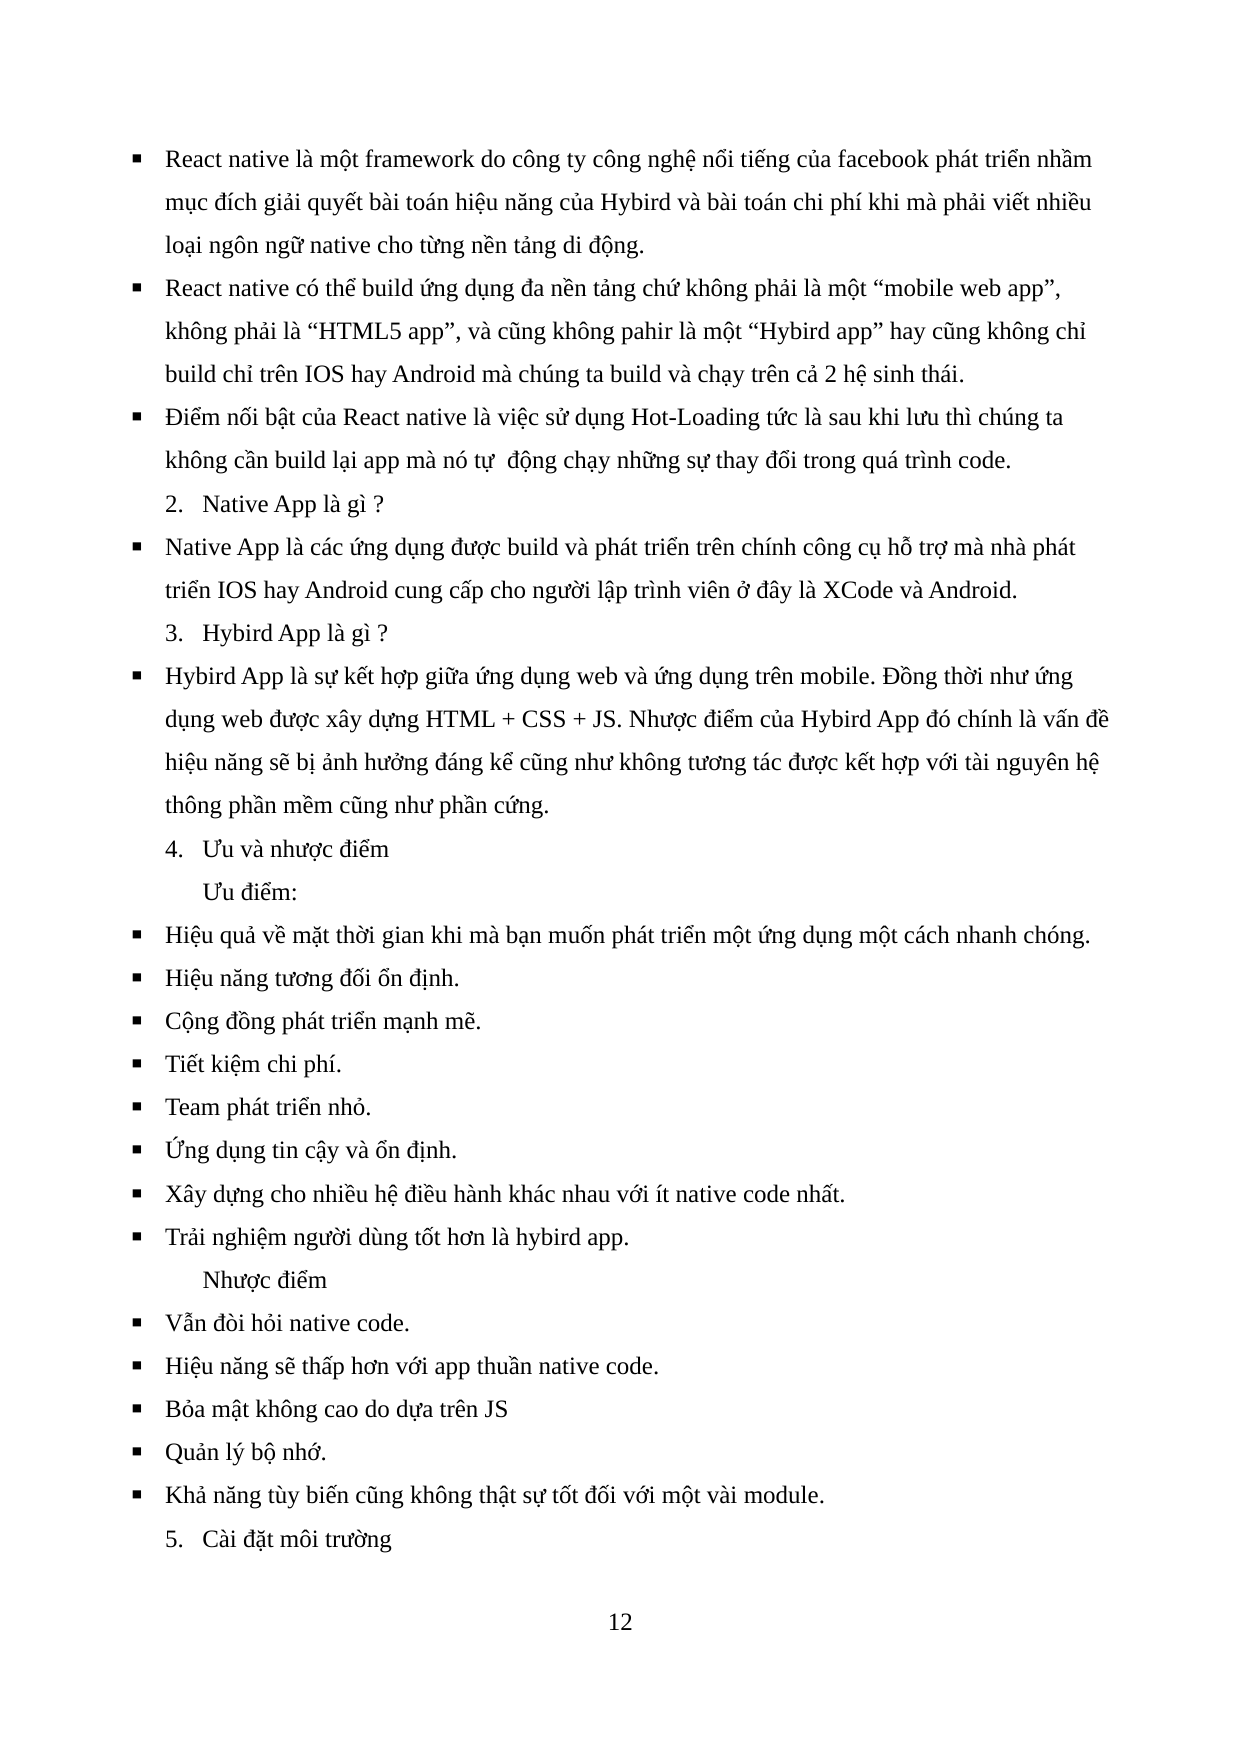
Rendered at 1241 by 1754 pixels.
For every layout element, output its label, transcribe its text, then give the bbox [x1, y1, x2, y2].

list Hiệu quả về mặt thời gian khi mà bạn muốn phát triển một ứng dụng một cách nhanh chóng. [127, 920, 1122, 949]
list Native App là gì ? [165, 489, 1122, 517]
list Vẫn đòi hỏi native code. [127, 1308, 1122, 1337]
text Ưu điểm: [202, 877, 1122, 906]
list Quản lý bộ nhớ. [127, 1437, 1122, 1466]
list Bỏa mật không cao do dựa trên JS [127, 1394, 1122, 1423]
list Tiết kiệm chi phí. [127, 1049, 1122, 1078]
list Hiệu năng tương đối ổn định. [127, 963, 1122, 992]
list Trải nghiệm người dùng tốt hơn là hybird app. [127, 1222, 1122, 1251]
list React native có thể build ứng dụng đa nền tảng chứ không phải là một “mobile web app”, không phải là “HTML5 app”, và cũng không pahir là một “Hybird app” hay cũng không chỉ build chỉ trên IOS hay Android mà chúng ta build và chạy trên cả 2 hệ sinh thái. [127, 273, 1122, 388]
list Cài đặt môi trường [165, 1524, 1122, 1552]
list Ưu và nhược điểm [165, 834, 1122, 862]
list React native là một framework do công ty công nghệ nổi tiếng của facebook phát triển nhầm mục đích giải quyết bài toán hiệu năng của Hybird và bài toán chi phí khi mà phải viết nhiều loại ngôn ngữ native cho từng nền tảng di động. [127, 144, 1122, 259]
list Hybird App là sự kết hợp giữa ứng dụng web và ứng dụng trên mobile. Đồng thời như ứng dụng web được xây dựng HTML + CSS + JS. Nhược điểm của Hybird App đó chính là vấn đề hiệu năng sẽ bị ảnh hưởng đáng kể cũng như không tương tác được kết hợp với tài nguyên hệ thông phần mềm cũng như phần cứng. [127, 661, 1122, 819]
list Cộng đồng phát triển mạnh mẽ. [127, 1006, 1122, 1035]
list Xây dựng cho nhiều hệ điều hành khác nhau với ít native code nhất. [127, 1179, 1122, 1207]
list Native App là các ứng dụng được build và phát triển trên chính công cụ hỗ trợ mà nhà phát triển IOS hay Android cung cấp cho người lập trình viên ở đây là XCode và Android. [127, 532, 1122, 604]
list Hiệu năng sẽ thấp hơn với app thuần native code. [127, 1351, 1122, 1380]
list Khả năng tùy biến cũng không thật sự tốt đối với một vài module. [127, 1481, 1122, 1509]
list Ứng dụng tin cậy và ổn định. [127, 1136, 1122, 1164]
text Nhược điểm [202, 1265, 1122, 1294]
list Team phát triển nhỏ. [127, 1092, 1122, 1121]
list Hybird App là gì ? [165, 618, 1122, 647]
list Điểm nối bật của React native là việc sử dụng Hot-Loading tức là sau khi lưu thì chúng ta không cần build lại app mà nó tự động chạy những sự thay đổi trong quá trình code. [127, 402, 1122, 474]
